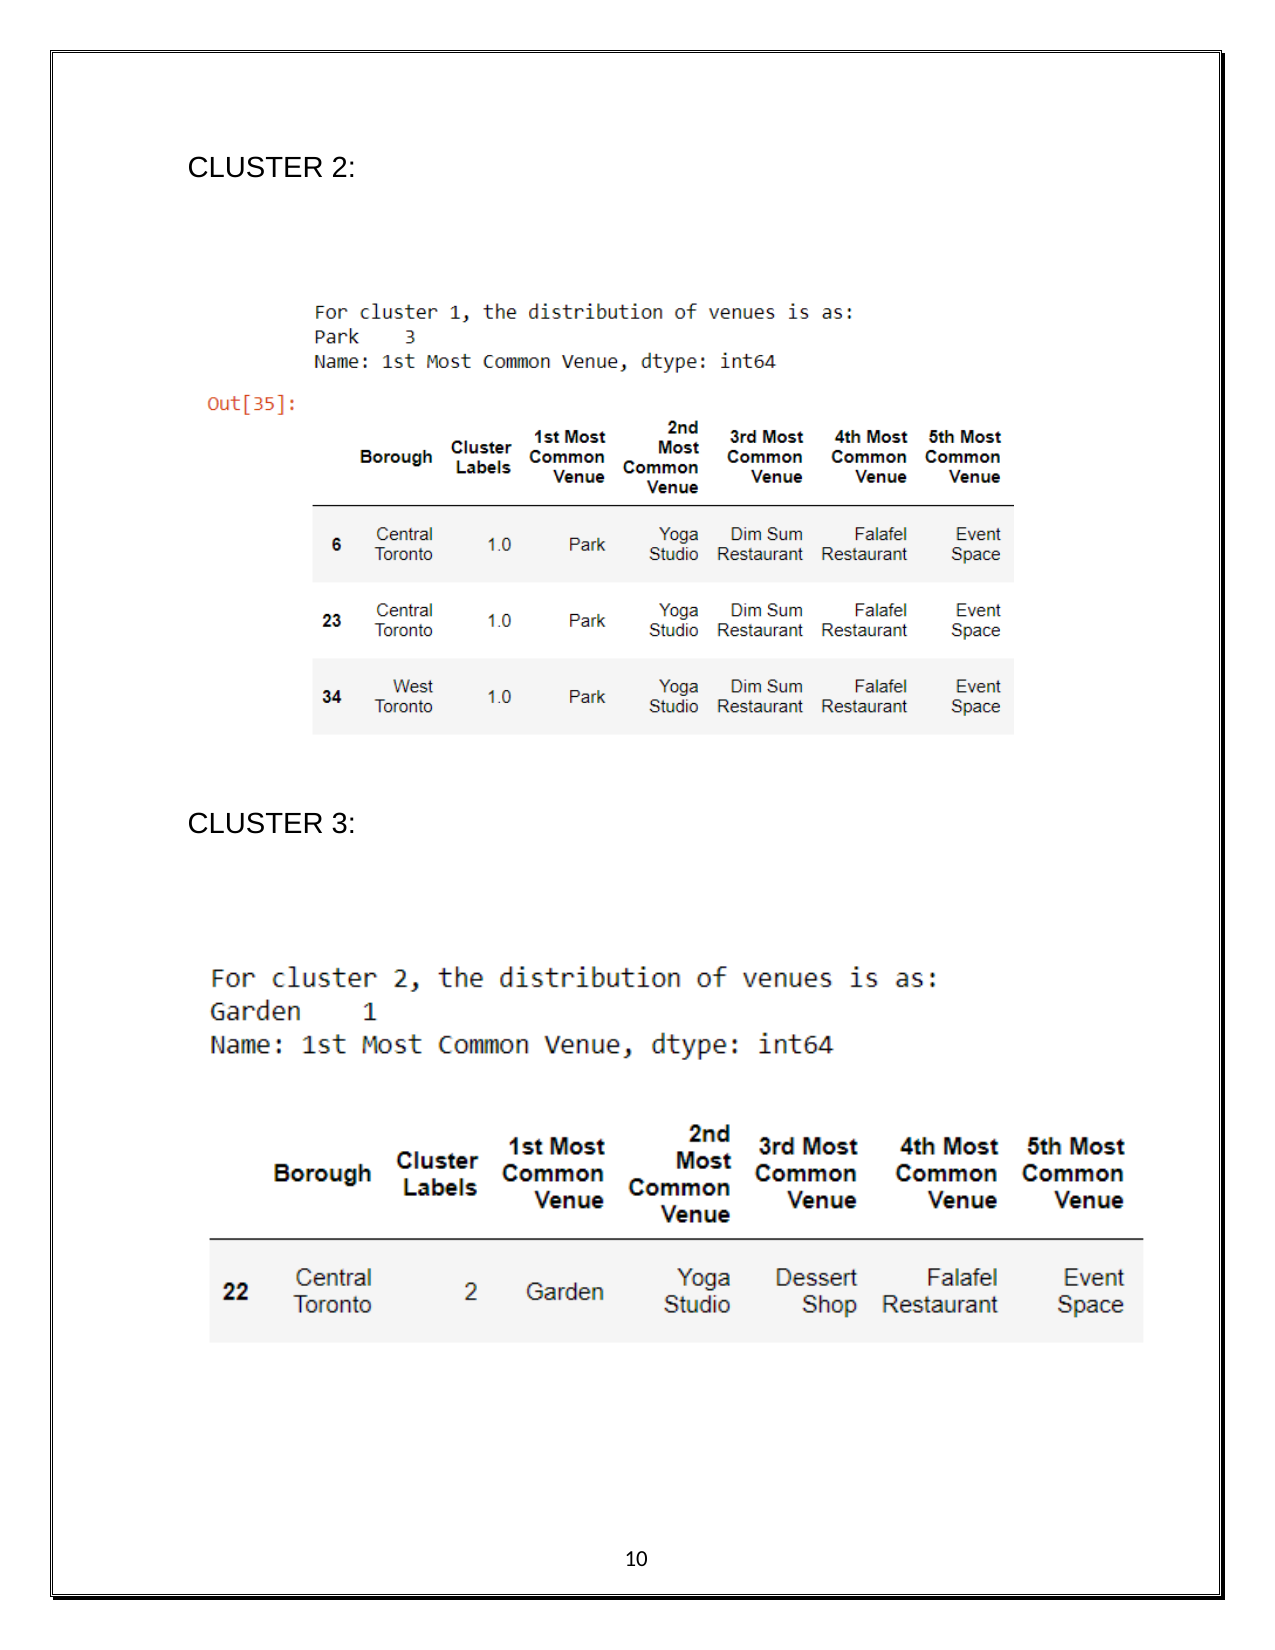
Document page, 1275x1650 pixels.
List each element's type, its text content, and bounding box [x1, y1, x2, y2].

text CLUSTER 3: [187, 806, 1122, 839]
text CLUSTER 2: [187, 150, 1122, 183]
picture [187, 952, 1144, 1347]
picture [187, 296, 1014, 735]
